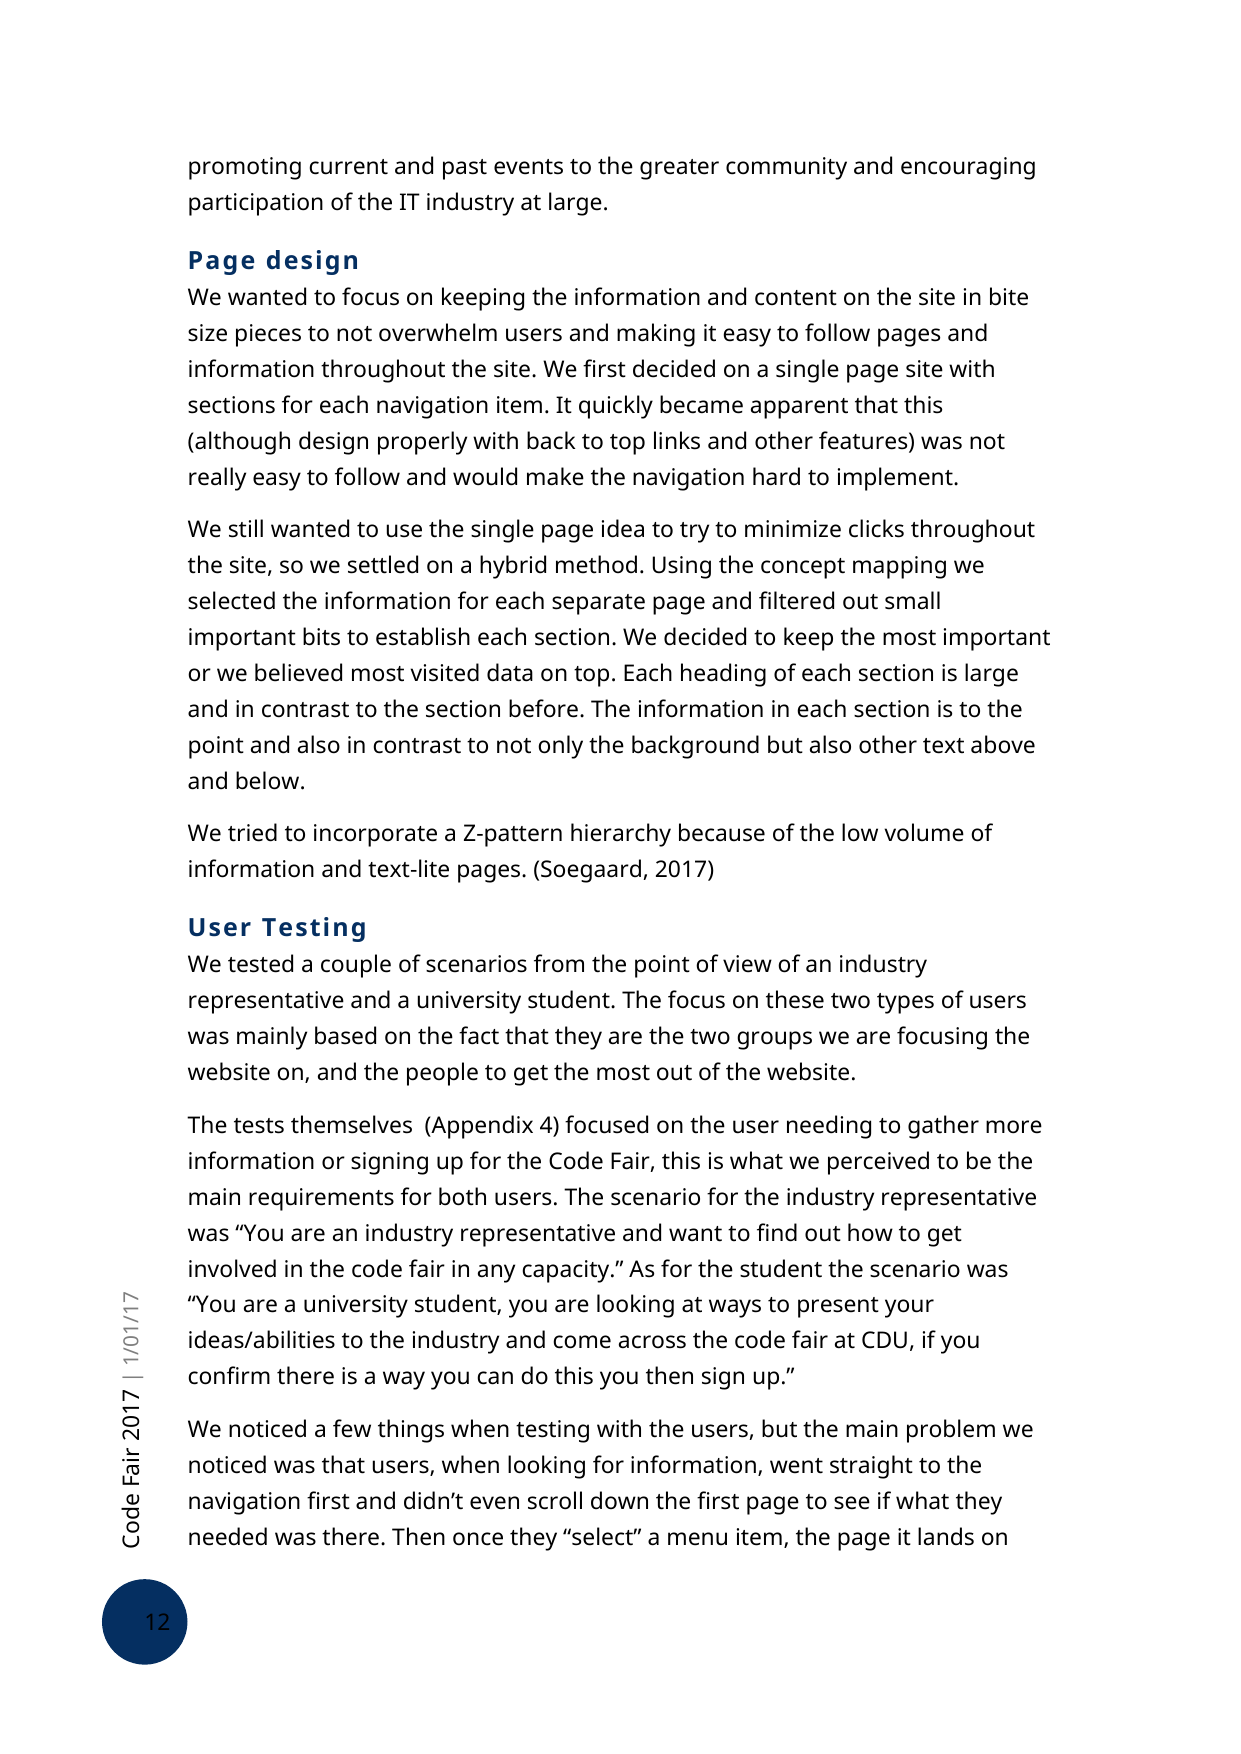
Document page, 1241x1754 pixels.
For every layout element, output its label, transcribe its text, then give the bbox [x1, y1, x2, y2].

text We tried to incorporate a Z-pattern hierarchy because of the low volume of information and text-lite pages. (Soegaard, 2017) [187, 817, 1053, 884]
text We wanted to focus on keeping the information and content on the site in bite size pieces to not overwhelm users and making it easy to follow pages and information throughout the site. We first decided on a single page site with sections for each navigation item. It quickly became apparent that this (although design properly with back to top links and other features) was not really easy to follow and would make the navigation hard to implement. [187, 281, 1053, 492]
subtitle User Testing [187, 910, 1053, 944]
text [187, 1413, 1053, 1552]
text The tests themselves (Appendix 4) focused on the user needing to gather more information or signing up for the Code Fair, this is what we perceived to be the main requirements for both users. The scenario for the industry representative was “You are an industry representative and want to find out how to get involved in the code fair in any capacity.” As for the student the scenario was “You are a university student, you are looking at ways to present your ideas/abilities to the industry and come across the code fair at CDU, if you confirm there is a way you can do this you then sign up.” [187, 1109, 1053, 1392]
subtitle Page design [187, 243, 1053, 277]
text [187, 150, 1053, 217]
text We tested a couple of scenarios from the point of view of an industry representative and a university student. The focus on these two types of users was mainly based on the fact that they are the two groups we are focusing the website on, and the people to get the most out of the website. [187, 948, 1053, 1087]
text We still wanted to use the single page idea to try to minimize clicks throughout the site, so we settled on a hybrid method. Using the concept mapping we selected the information for each separate page and filtered out small important bits to establish each section. We decided to keep the most important or we believed most visited data on top. Each heading of each section is large and in contrast to the section before. The information in each section is to the point and also in contrast to not only the background but also other text above and below. [187, 513, 1053, 796]
